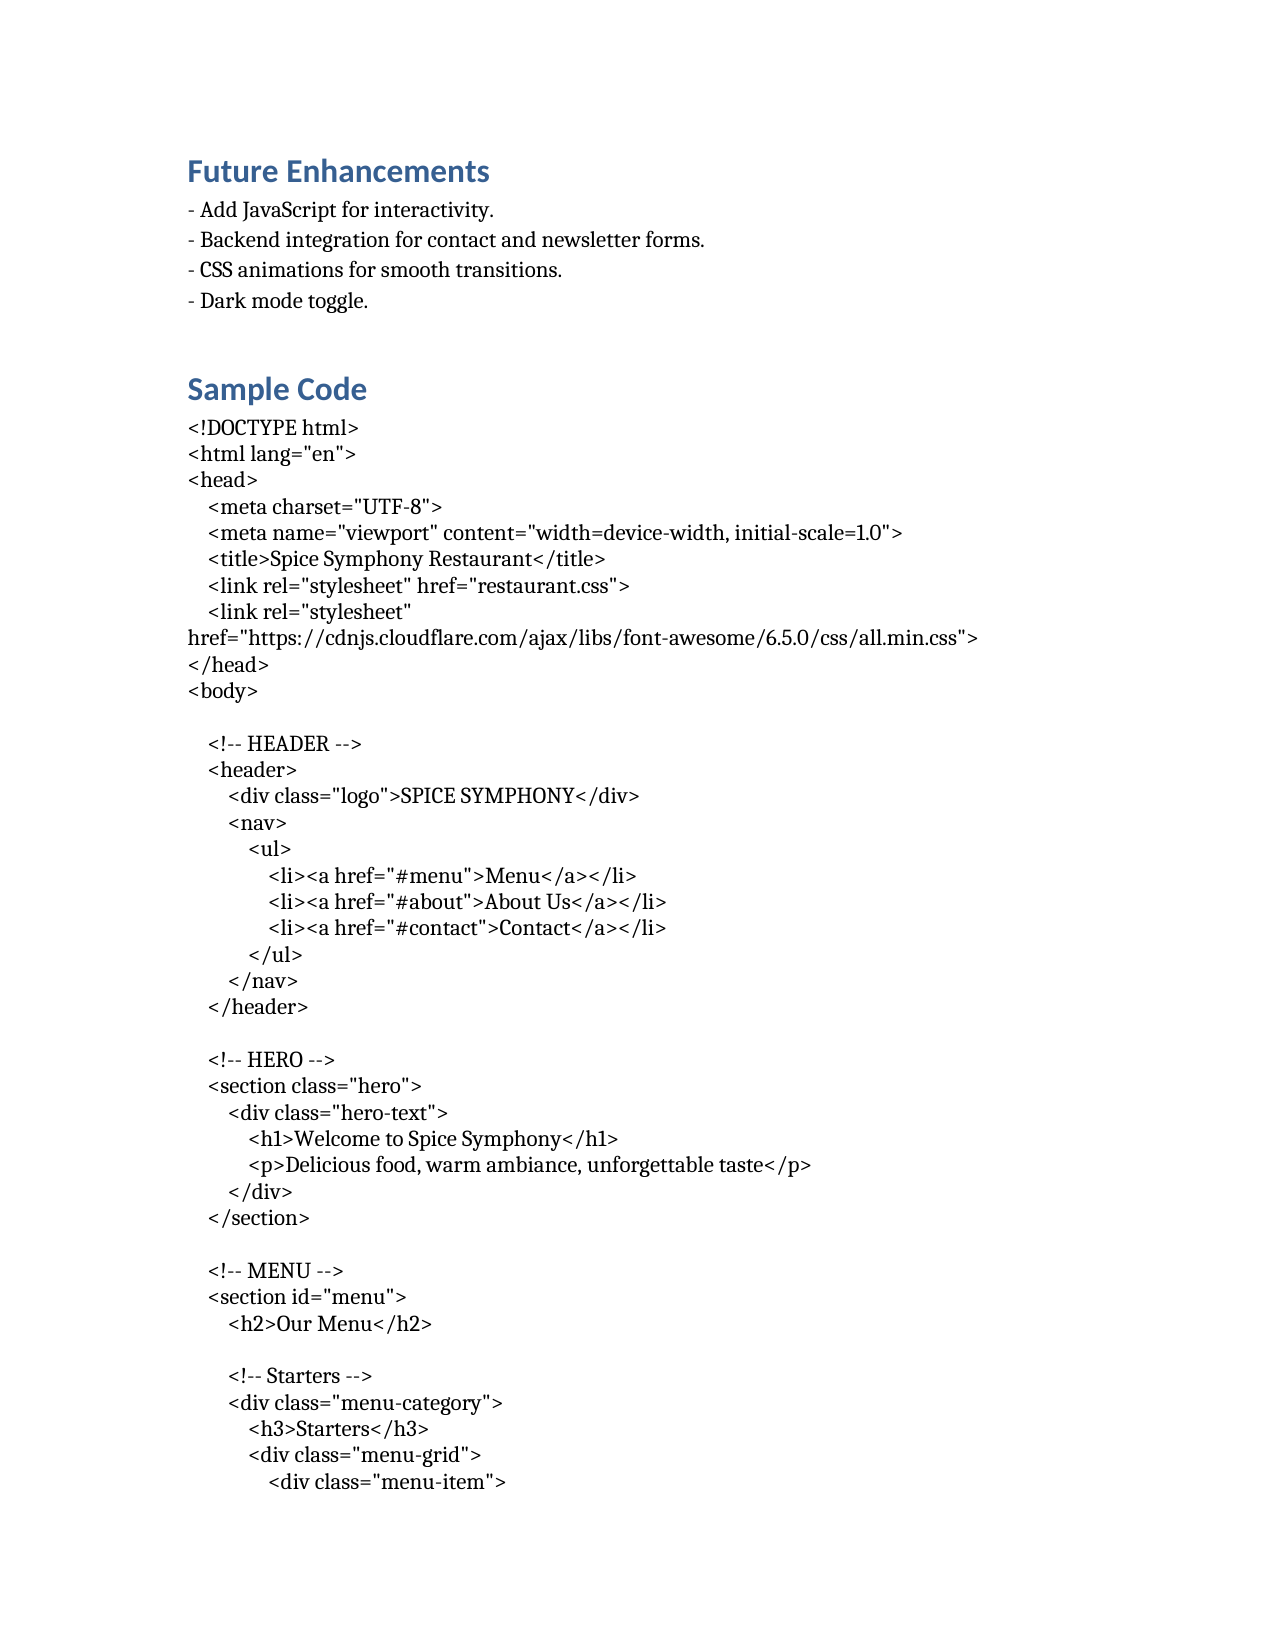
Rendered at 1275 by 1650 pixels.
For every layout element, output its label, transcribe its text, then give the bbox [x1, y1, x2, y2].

text <h3>Starters</h3> [187, 1416, 1087, 1442]
text <li><a href="#about">About Us</a></li> [187, 889, 1087, 915]
text <h1>Welcome to Spice Symphony</h1> [187, 1126, 1087, 1152]
text </section> [187, 1205, 1087, 1231]
text <!-- HEADER --> [187, 731, 1087, 757]
text <div class="hero-text"> [187, 1099, 1087, 1126]
text <section class="hero"> [187, 1073, 1087, 1099]
text <nav> [187, 810, 1087, 836]
subtitle Sample Code [187, 368, 1087, 408]
text <!DOCTYPE html> [187, 414, 1087, 441]
text <html lang="en"> [187, 441, 1087, 467]
text <li><a href="#menu">Menu</a></li> [187, 862, 1087, 889]
text <meta charset="UTF-8"> [187, 493, 1087, 520]
text <p>Delicious food, warm ambiance, unforgettable taste</p> [187, 1152, 1087, 1179]
text <div class="menu-grid"> [187, 1442, 1087, 1468]
text <div class="menu-item"> [187, 1468, 1087, 1495]
text - Add JavaScript for interactivity. - Backend integration for contact and newsletter forms. - CSS animations for smooth transitions. - Dark mode toggle. [187, 197, 1087, 314]
text <head> [187, 467, 1087, 493]
text <link rel="stylesheet" href="restaurant.css"> [187, 572, 1087, 599]
text <!-- Starters --> [187, 1363, 1087, 1389]
text <body> [187, 678, 1087, 704]
text <div class="menu-category"> [187, 1389, 1087, 1416]
text </header> [187, 994, 1087, 1021]
text <section id="menu"> [187, 1284, 1087, 1310]
text <meta name="viewport" content="width=device-width, initial-scale=1.0"> [187, 520, 1087, 546]
text <!-- MENU --> [187, 1258, 1087, 1284]
subtitle Future Enhancements [187, 150, 1087, 191]
text <ul> [187, 836, 1087, 862]
text <li><a href="#contact">Contact</a></li> [187, 915, 1087, 941]
text <h2>Our Menu</h2> [187, 1310, 1087, 1337]
text <div class="logo">SPICE SYMPHONY</div> [187, 783, 1087, 810]
text <title>Spice Symphony Restaurant</title> [187, 546, 1087, 572]
text </nav> [187, 968, 1087, 994]
text <link rel="stylesheet" href="https://cdnjs.cloudflare.com/ajax/libs/font-awesome/6.5.0/css/all.min.css"> [187, 599, 1087, 652]
text <header> [187, 757, 1087, 783]
text </div> [187, 1179, 1087, 1205]
text <!-- HERO --> [187, 1047, 1087, 1073]
text </head> [187, 652, 1087, 678]
text </ul> [187, 941, 1087, 968]
